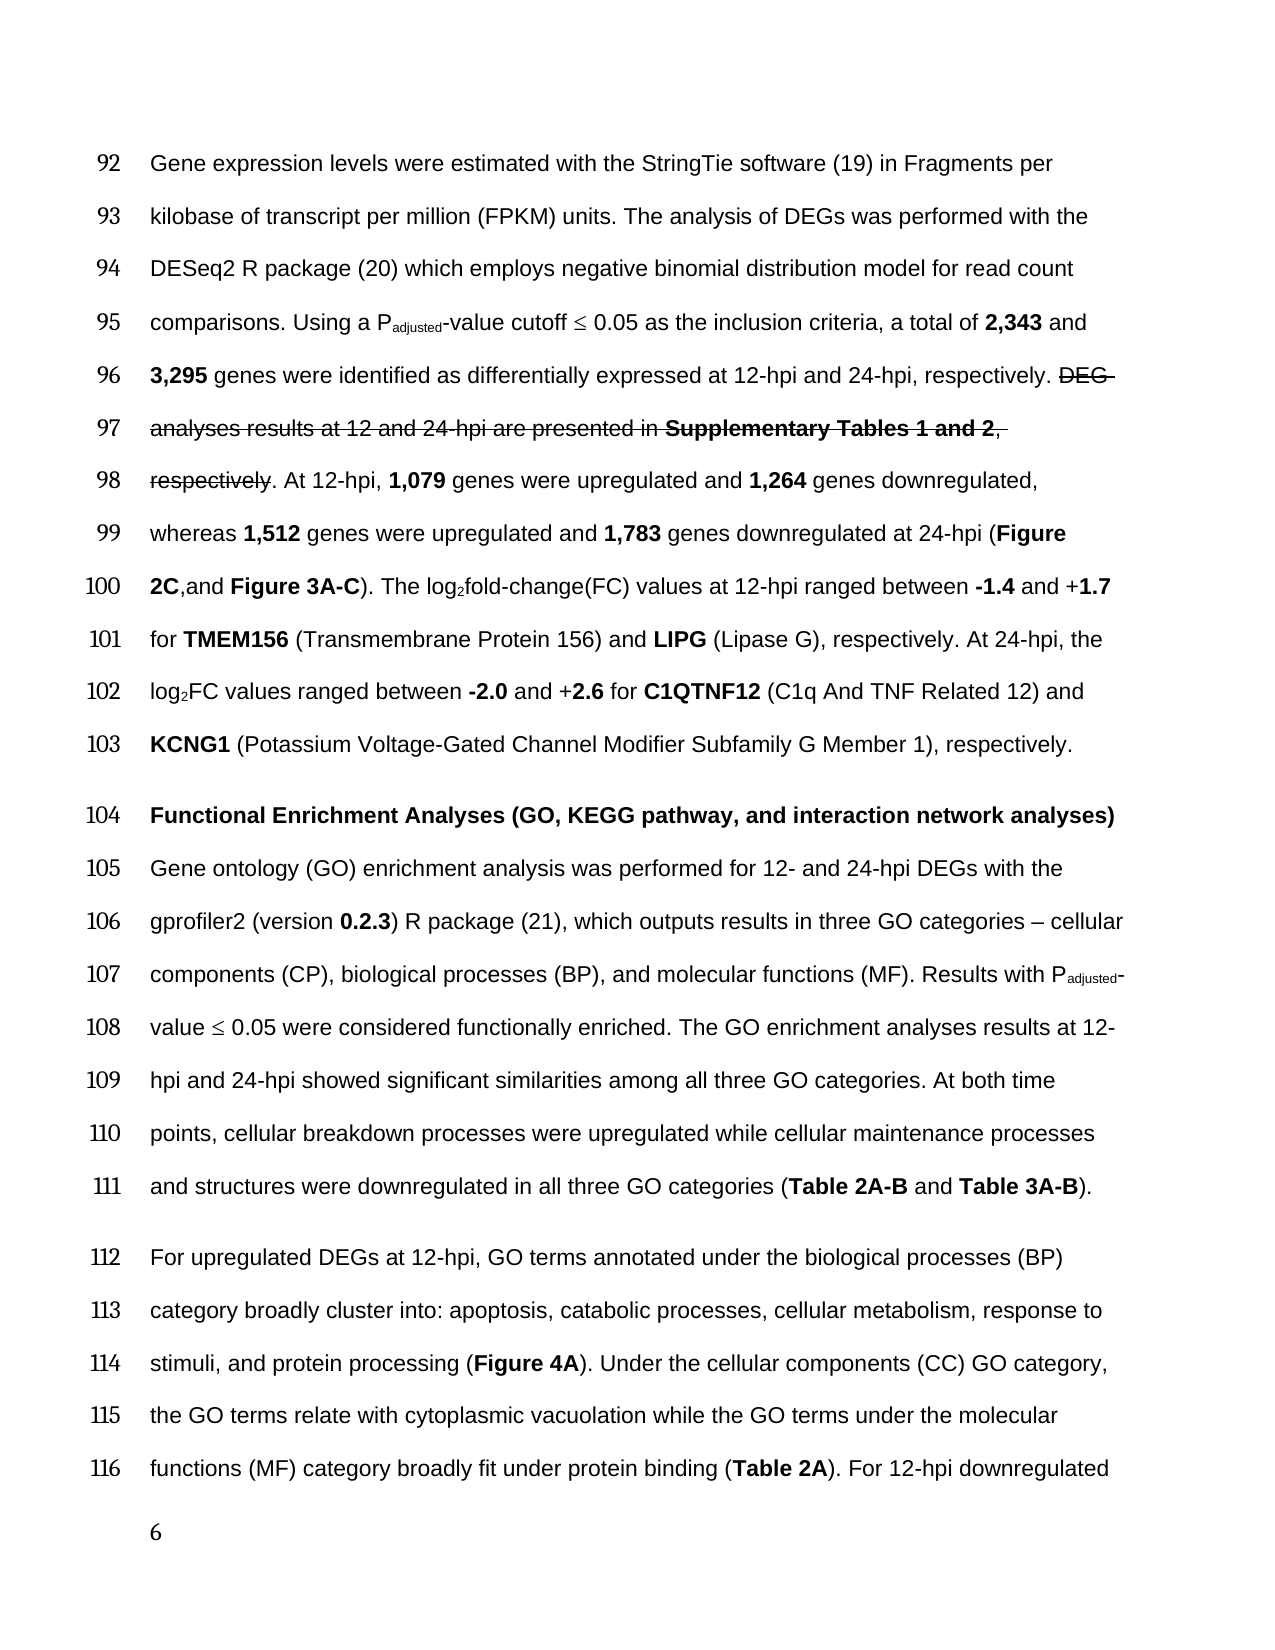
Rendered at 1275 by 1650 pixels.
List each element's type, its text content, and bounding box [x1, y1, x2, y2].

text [150, 1244, 1125, 1481]
text Functional Enrichment Analyses (GO, KEGG pathway, and interaction network analyses) Gene ontology (GO) enrichment analysis was performed for 12- and 24-hpi DEGs with the gprofiler2 (version 0.2.3) R package (21), which outputs results in three GO categories – cellular components (CP), biological processes (BP), and molecular functions (MF). Results with Padjusted-value 0.05 were considered functionally enriched. The GO enrichment analyses results at 12-hpi and 24-hpi showed significant similarities among all three GO categories. At both time points, cellular breakdown processes were upregulated while cellular maintenance processes and structures were downregulated in all three GO categories (Table 2A-B and Table 3A-B). [150, 802, 1125, 1199]
text Gene expression levels were estimated with the StringTie software (19) in Fragments per kilobase of transcript per million (FPKM) units. The analysis of DEGs was performed with the DESeq2 R package (20) which employs negative binomial distribution model for read count comparisons. Using a Padjusted-value cutoff 0.05 as the inclusion criteria, a total of 2,343 and 3,295 genes were identified as differentially expressed at 12-hpi and 24-hpi, respectively. DEG analyses results at 12 and 24-hpi are presented in Supplementary Tables 1 and 2, respectively. At 12-hpi, 1,079 genes were upregulated and 1,264 genes downregulated, whereas 1,512 genes were upregulated and 1,783 genes downregulated at 24-hpi (Figure 2C,and Figure 3A-C). The log2fold-change(FC) values at 12-hpi ranged between -1.4 and +1.7 for TMEM156 (Transmembrane Protein 156) and LIPG (Lipase G), respectively. At 24-hpi, the log2FC values ranged between -2.0 and +2.6 for C1QTNF12 (C1q And TNF Related 12) and KCNG1 (Potassium Voltage-Gated Channel Modifier Subfamily G Member 1), respectively. [150, 150, 1125, 757]
